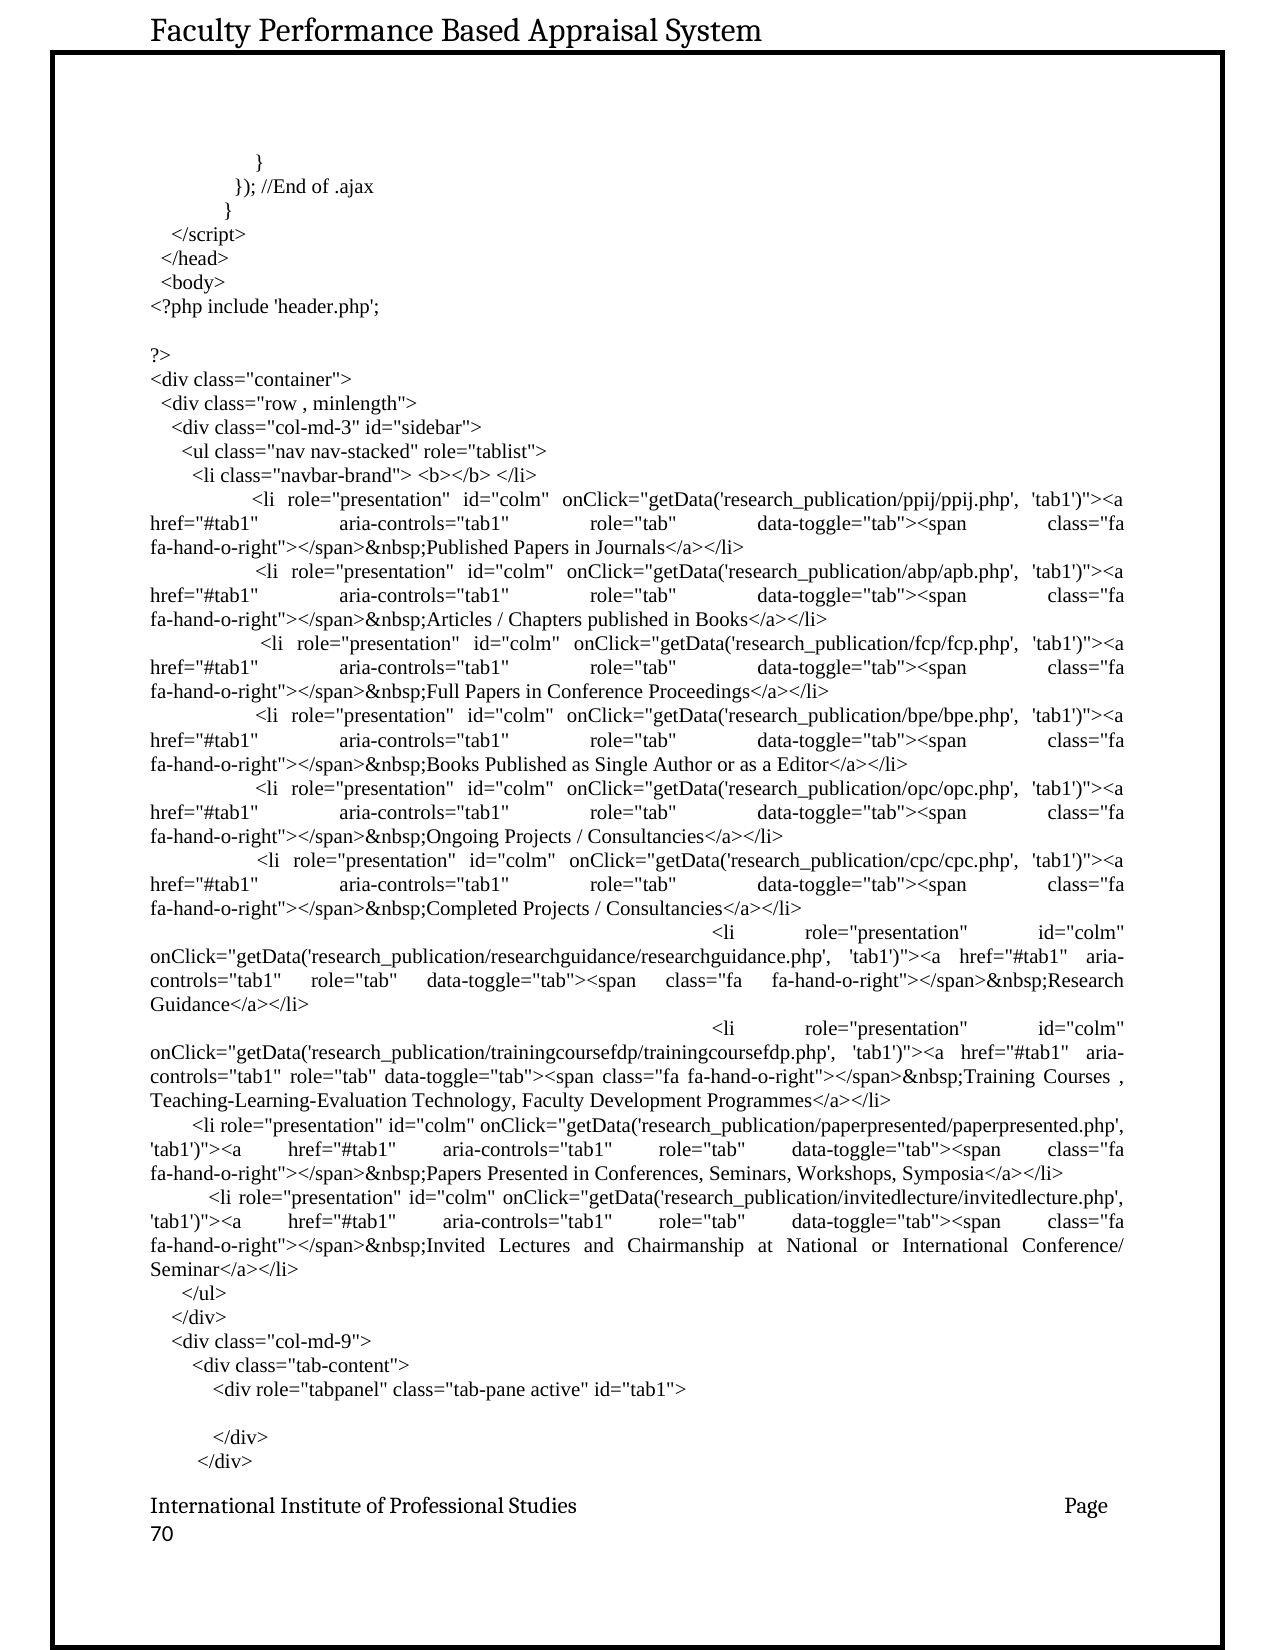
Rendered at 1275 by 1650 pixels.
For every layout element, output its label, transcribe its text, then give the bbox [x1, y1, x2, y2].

text </head> [150, 246, 1125, 270]
text <li role="presentation" id="colm" onClick="getData('research_publication/opc/opc.php', 'tab1')"><a href="#tab1" aria-controls="tab1" role="tab" data-toggle="tab"><span class="fa fa-hand-o-right"></span>&nbsp;Ongoing Projects / Consultancies</a></li> [150, 776, 1125, 848]
text <li role="presentation" id="colm" onClick="getData('research_publication/paperpresented/paperpresented.php', 'tab1')"><a href="#tab1" aria-controls="tab1" role="tab" data-toggle="tab"><span class="fa fa-hand-o-right"></span>&nbsp;Papers Presented in Conferences, Seminars, Workshops, Symposia</a></li> [150, 1112, 1125, 1185]
text <div class="row , minlength"> [150, 391, 1125, 415]
text <div class="col-md-3" id="sidebar"> [150, 415, 1125, 439]
text <div class="col-md-9"> [150, 1329, 1125, 1353]
text } [150, 150, 1125, 174]
text <li role="presentation" id="colm" onClick="getData('research_publication/invitedlecture/invitedlecture.php', 'tab1')"><a href="#tab1" aria-controls="tab1" role="tab" data-toggle="tab"><span class="fa fa-hand-o-right"></span>&nbsp;Invited Lectures and Chairmanship at National or International Conference/ Seminar</a></li> [150, 1185, 1125, 1281]
text <ul class="nav nav-stacked" role="tablist"> [150, 439, 1125, 463]
text <body> [150, 270, 1125, 294]
text } [150, 198, 1125, 222]
text <li role="presentation" id="colm" onClick="getData('research_publication/researchguidance/researchguidance.php', 'tab1')"><a href="#tab1" aria-controls="tab1" role="tab" data-toggle="tab"><span class="fa fa-hand-o-right"></span>&nbsp;Research Guidance</a></li> [150, 920, 1125, 1016]
text <?php include 'header.php'; [150, 294, 1125, 318]
text </div> [150, 1425, 1125, 1449]
text <div class="container"> [150, 367, 1125, 391]
text <li role="presentation" id="colm" onClick="getData('research_publication/ppij/ppij.php', 'tab1')"><a href="#tab1" aria-controls="tab1" role="tab" data-toggle="tab"><span class="fa fa-hand-o-right"></span>&nbsp;Published Papers in Journals</a></li> [150, 487, 1125, 559]
text <li role="presentation" id="colm" onClick="getData('research_publication/bpe/bpe.php', 'tab1')"><a href="#tab1" aria-controls="tab1" role="tab" data-toggle="tab"><span class="fa fa-hand-o-right"></span>&nbsp;Books Published as Single Author or as a Editor</a></li> [150, 703, 1125, 776]
text <li role="presentation" id="colm" onClick="getData('research_publication/abp/apb.php', 'tab1')"><a href="#tab1" aria-controls="tab1" role="tab" data-toggle="tab"><span class="fa fa-hand-o-right"></span>&nbsp;Articles / Chapters published in Books</a></li> [150, 559, 1125, 631]
text </div> [150, 1449, 1125, 1473]
text <div class="tab-content"> [150, 1353, 1125, 1377]
text }); //End of .ajax [150, 174, 1125, 198]
text </script> [150, 222, 1125, 246]
text <li role="presentation" id="colm" onClick="getData('research_publication/trainingcoursefdp/trainingcoursefdp.php', 'tab1')"><a href="#tab1" aria-controls="tab1" role="tab" data-toggle="tab"><span class="fa fa-hand-o-right"></span>&nbsp;Training Courses , Teaching-Learning-Evaluation Technology, Faculty Development Programmes</a></li> [150, 1016, 1125, 1112]
text ?> [150, 342, 1125, 367]
text <li role="presentation" id="colm" onClick="getData('research_publication/fcp/fcp.php', 'tab1')"><a href="#tab1" aria-controls="tab1" role="tab" data-toggle="tab"><span class="fa fa-hand-o-right"></span>&nbsp;Full Papers in Conference Proceedings</a></li> [150, 631, 1125, 703]
text </div> [150, 1305, 1125, 1329]
text <li class="navbar-brand"> <b></b> </li> [150, 463, 1125, 487]
text </ul> [150, 1281, 1125, 1305]
text <div role="tabpanel" class="tab-pane active" id="tab1"> [150, 1377, 1125, 1401]
text <li role="presentation" id="colm" onClick="getData('research_publication/cpc/cpc.php', 'tab1')"><a href="#tab1" aria-controls="tab1" role="tab" data-toggle="tab"><span class="fa fa-hand-o-right"></span>&nbsp;Completed Projects / Consultancies</a></li> [150, 848, 1125, 920]
